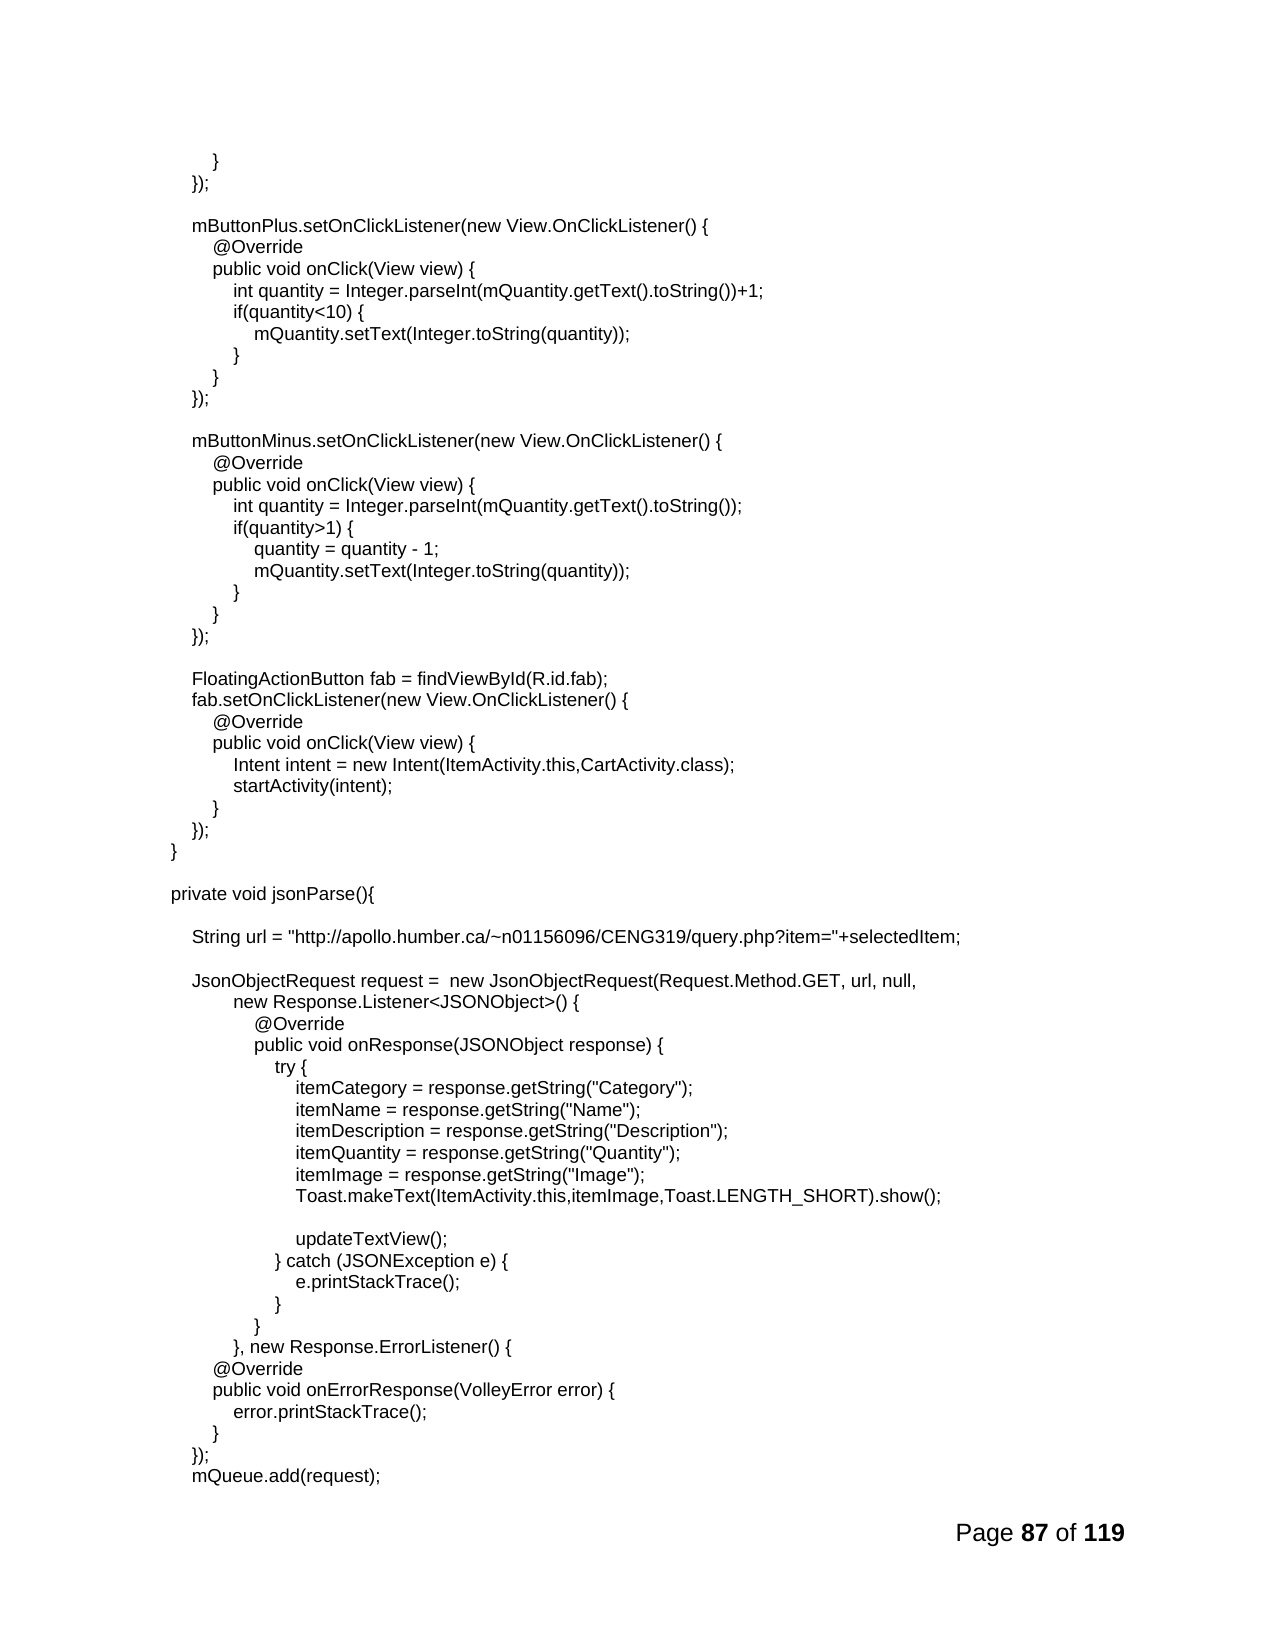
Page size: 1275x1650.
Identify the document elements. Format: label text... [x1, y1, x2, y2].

text fab.setOnClickListener(new View.OnClickListener() { [150, 689, 1125, 711]
text new Response.Listener<JSONObject>() { [150, 991, 1125, 1012]
text } [150, 366, 1125, 387]
text int quantity = Integer.parseInt(mQuantity.getText().toString())+1; [150, 279, 1125, 301]
text if(quantity<10) { [150, 301, 1125, 322]
text public void onResponse(JSONObject response) { [150, 1034, 1125, 1056]
text String url = "http://apollo.humber.ca/~n01156096/CENG319/query.php?item="+selectedItem; [150, 926, 1125, 948]
text }); [150, 172, 1125, 193]
text Toast.makeText(ItemActivity.this,itemImage,Toast.LENGTH_SHORT).show(); [150, 1185, 1125, 1207]
text error.printStackTrace(); [150, 1401, 1125, 1422]
text }); [150, 387, 1125, 409]
text itemQuantity = response.getString("Quantity"); [150, 1142, 1125, 1163]
text startActivity(intent); [150, 775, 1125, 797]
text private void jsonParse(){ [150, 883, 1125, 905]
text try { [150, 1056, 1125, 1077]
text FloatingActionButton fab = findViewById(R.id.fab); [150, 667, 1125, 689]
text }); [150, 1444, 1125, 1465]
text if(quantity>1) { [150, 517, 1125, 538]
text itemDescription = response.getString("Description"); [150, 1120, 1125, 1142]
text } [150, 1314, 1125, 1336]
text itemImage = response.getString("Image"); [150, 1163, 1125, 1185]
text } [150, 603, 1125, 624]
text }); [150, 624, 1125, 646]
text } catch (JSONException e) { [150, 1250, 1125, 1271]
text } [150, 797, 1125, 818]
text public void onClick(View view) { [150, 732, 1125, 754]
text int quantity = Integer.parseInt(mQuantity.getText().toString()); [150, 495, 1125, 517]
text @Override [150, 452, 1125, 473]
text itemCategory = response.getString("Category"); [150, 1077, 1125, 1099]
text Intent intent = new Intent(ItemActivity.this,CartActivity.class); [150, 754, 1125, 775]
text public void onErrorResponse(VolleyError error) { [150, 1379, 1125, 1401]
text }); [150, 818, 1125, 840]
text } [150, 840, 1125, 862]
text }, new Response.ErrorListener() { [150, 1336, 1125, 1357]
text mQuantity.setText(Integer.toString(quantity)); [150, 322, 1125, 344]
text } [150, 1293, 1125, 1314]
text } [150, 150, 1125, 172]
text e.printStackTrace(); [150, 1271, 1125, 1293]
text updateTextView(); [150, 1228, 1125, 1250]
text @Override [150, 1012, 1125, 1034]
text mQueue.add(request); [150, 1465, 1125, 1487]
text } [150, 344, 1125, 366]
text public void onClick(View view) { [150, 258, 1125, 279]
text quantity = quantity - 1; [150, 538, 1125, 560]
text @Override [150, 236, 1125, 258]
text @Override [150, 711, 1125, 732]
text } [150, 581, 1125, 603]
text @Override [150, 1357, 1125, 1379]
text public void onClick(View view) { [150, 473, 1125, 495]
text } [150, 1422, 1125, 1444]
text itemName = response.getString("Name"); [150, 1099, 1125, 1120]
text mQuantity.setText(Integer.toString(quantity)); [150, 560, 1125, 581]
text mButtonPlus.setOnClickListener(new View.OnClickListener() { [150, 215, 1125, 236]
text mButtonMinus.setOnClickListener(new View.OnClickListener() { [150, 430, 1125, 452]
text JsonObjectRequest request = new JsonObjectRequest(Request.Method.GET, url, null, [150, 969, 1125, 991]
